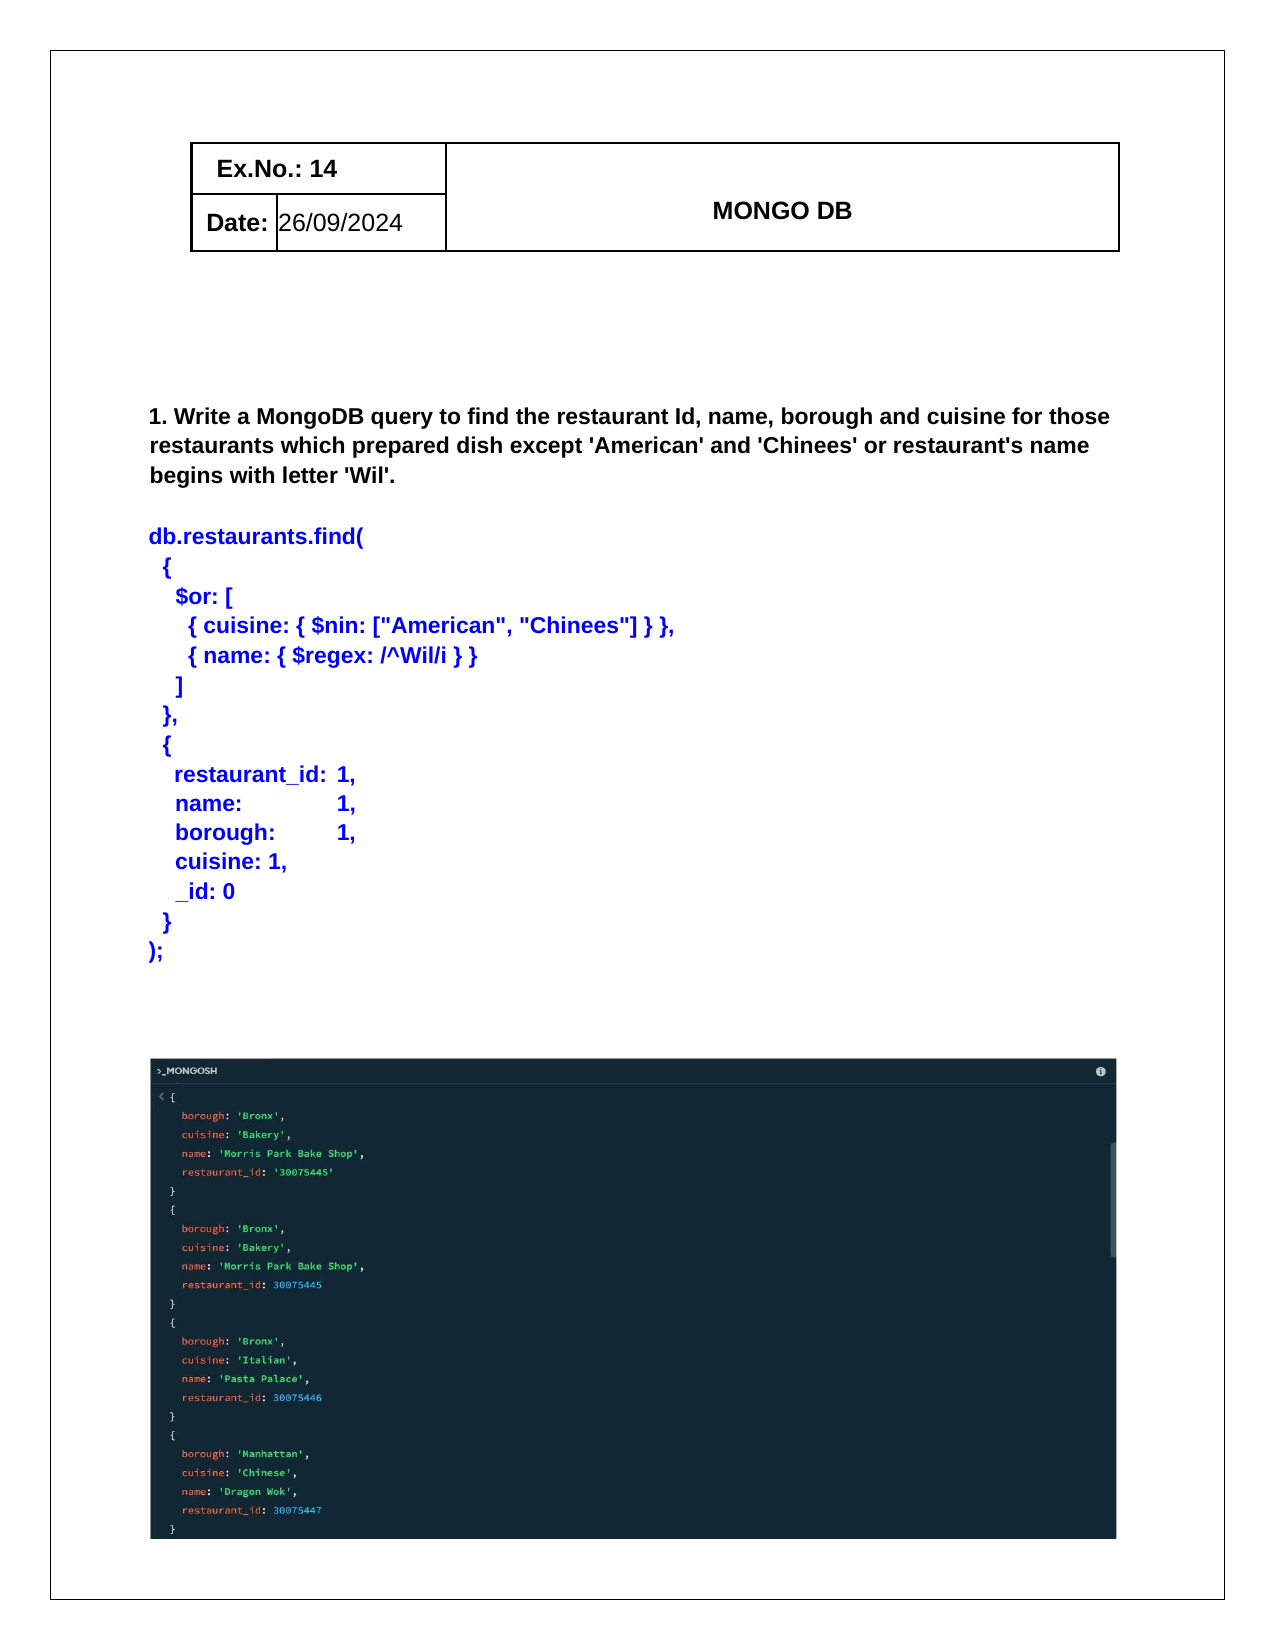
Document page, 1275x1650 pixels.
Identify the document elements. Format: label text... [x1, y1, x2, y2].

text db.restaurants.find( [148, 523, 1135, 550]
text ] [175, 672, 1135, 698]
text $or: [ [175, 583, 1135, 609]
text ); [148, 937, 1135, 964]
text { [162, 553, 1135, 579]
text { cuisine: { $nin: ["American", "Chinees"] } }, [188, 612, 1135, 639]
text } [162, 908, 1135, 934]
text 1. Write a MongoDB query to find the restaurant Id, name, borough and cuisine for those restaurants which prepared dish except 'American' and 'Chinees' or restaurant's name begins with letter 'Wil'. [148, 403, 1125, 488]
text }, [162, 701, 1135, 728]
table_header MONGO DB [447, 144, 1118, 249]
text { name: { $regex: /^Wil/i } } [188, 642, 1135, 668]
table_header Ex.No.: 14 [193, 144, 445, 193]
picture [150, 1057, 1117, 1539]
text _id: 0 [175, 878, 1135, 904]
text { [162, 731, 1135, 757]
table_cell 26/09/2024 [278, 195, 445, 249]
text restaurant_id: 1, name: 1, borough: 1, cuisine: 1, [174, 761, 356, 875]
table_cell Date: [193, 195, 276, 249]
